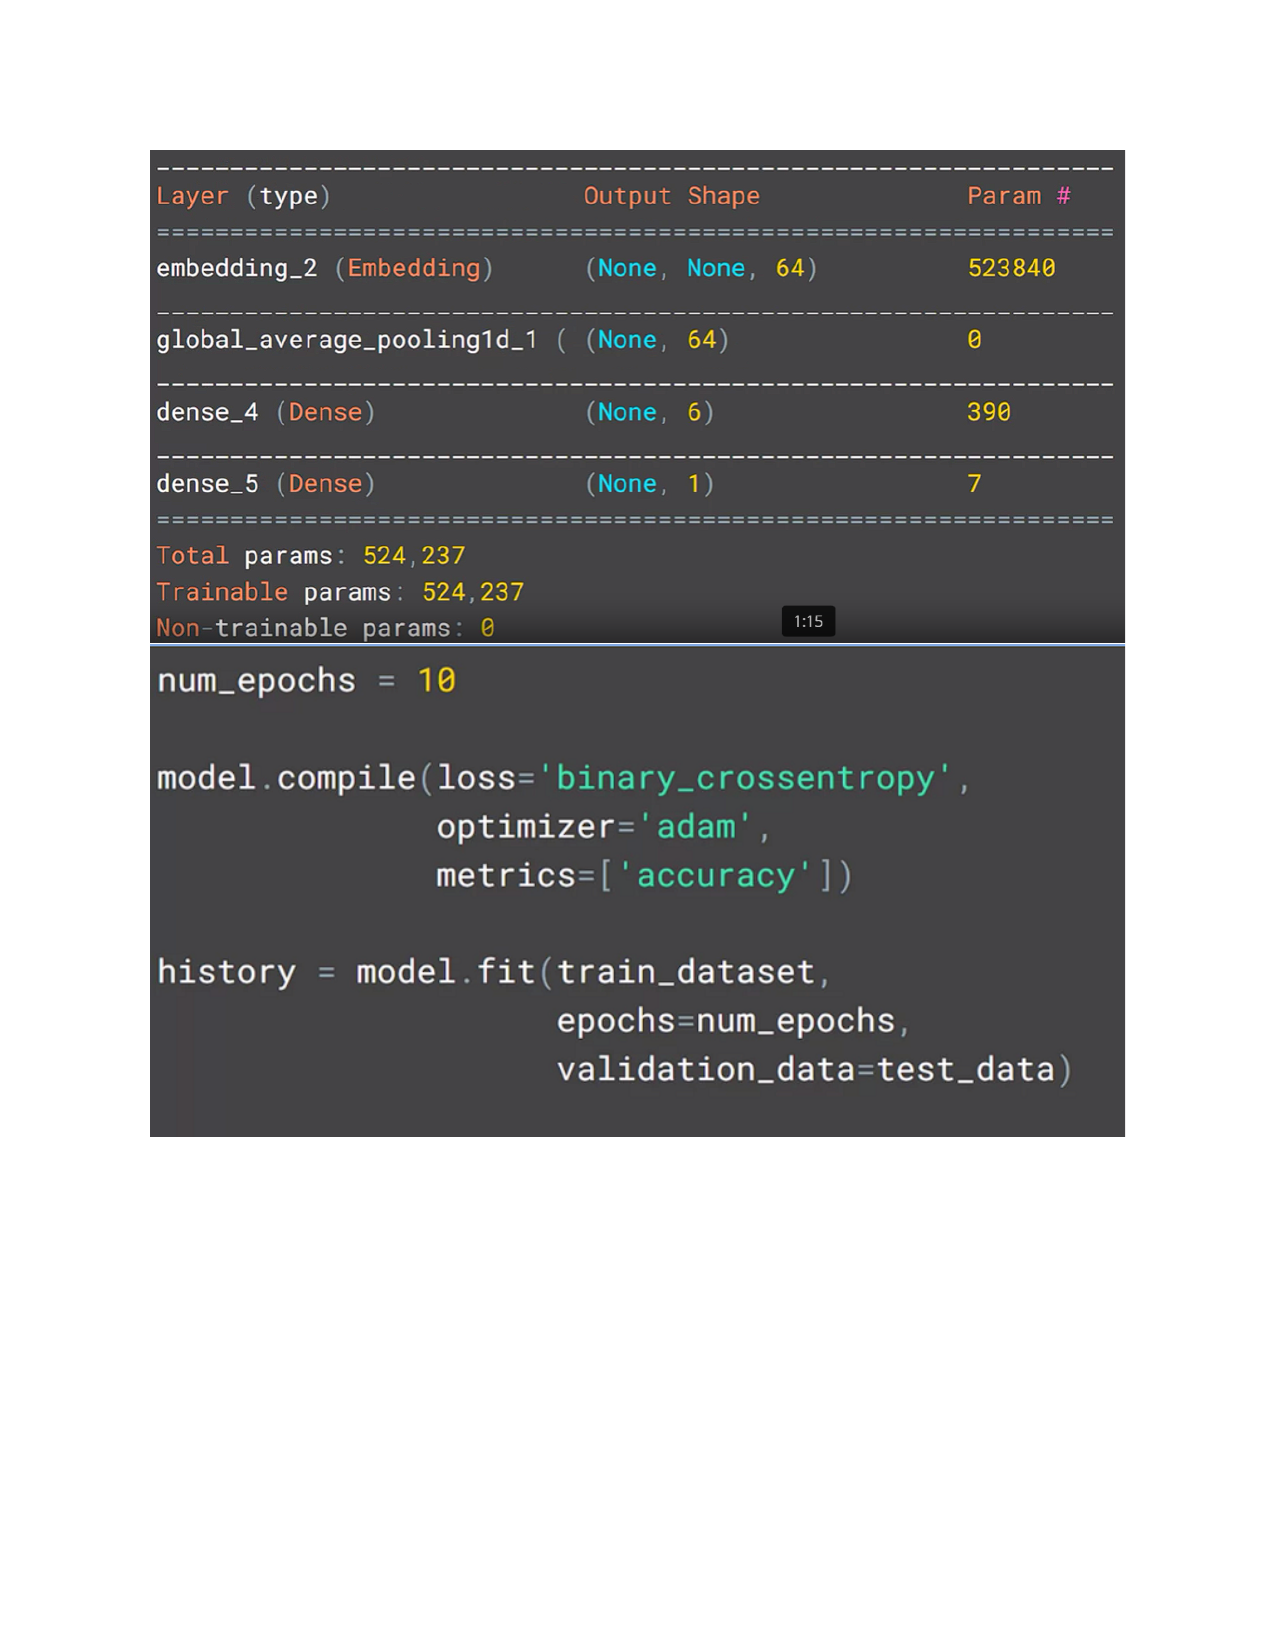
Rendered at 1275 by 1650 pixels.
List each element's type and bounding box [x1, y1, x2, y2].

picture [150, 644, 1125, 1137]
picture [150, 150, 1125, 643]
